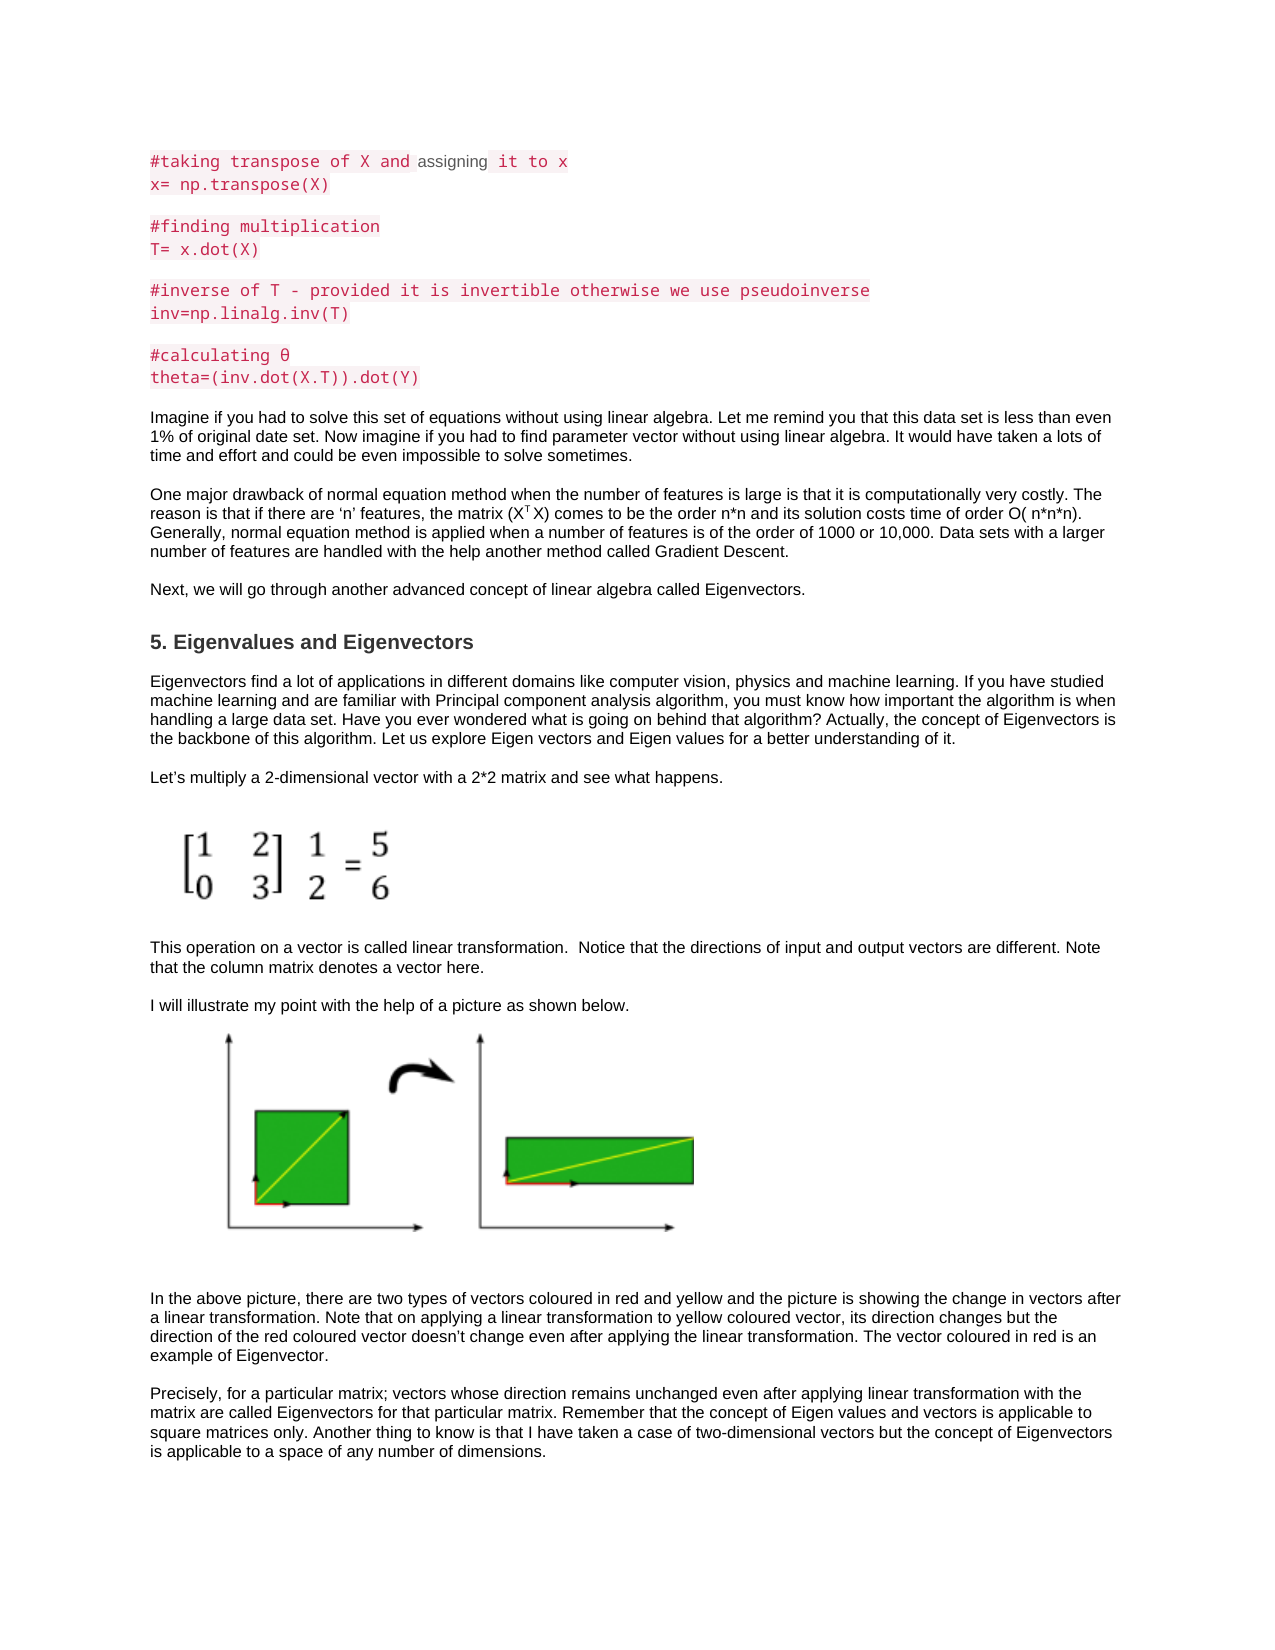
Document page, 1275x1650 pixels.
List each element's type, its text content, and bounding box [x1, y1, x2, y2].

text Let’s multiply a 2-dimensional vector with a 2*2 matrix and see what happens. [150, 767, 1125, 787]
text #taking transpose of X and assigning it to x x= np.transpose(X) [330, 150, 1125, 195]
text This operation on a vector is called linear transformation. Notice that the directions of input and output vectors are different. Note that the column matrix denotes a vector here. [150, 938, 1125, 977]
text Next, we will go through another advanced concept of linear algebra called Eigenvectors. [150, 580, 1125, 599]
text Imagine if you had to solve this set of equations without using linear algebra. Let me remind you that this data set is less than even 1% of original date set. Now imagine if you had to find parameter vector without using linear algebra. It would have taken a lots of time and effort and could be even impossible to solve sometimes. [150, 408, 1125, 465]
text I will illustrate my point with the help of a picture as shown below. [150, 996, 1125, 1015]
picture [150, 805, 407, 920]
text One major drawback of normal equation method when the number of features is large is that it is computationally very costly. The reason is that if there are ‘n’ features, the matrix (XT X) comes to be the order n*n and its solution costs time of order O( n*n*n). Generally, normal equation method is applied when a number of features is of the order of 1000 or 10,000. Data sets with a larger number of features are handled with the help another method called Gradient Descent. [150, 484, 1125, 561]
text Eigenvectors find a lot of applications in different domains like computer vision, physics and machine learning. If you have studied machine learning and are familiar with Principal component analysis algorithm, you must know how important the algorithm is when handling a large data set. Have you ever wondered what is going on behind that algorithm? Actually, the concept of Eigenvectors is the backbone of this algorithm. Let us explore Eigen vectors and Eigen values for a better understanding of it. [150, 672, 1125, 748]
text In the above picture, there are two types of vectors coloured in red and yellow and the picture is showing the change in vectors after a linear transformation. Note that on applying a linear transformation to yellow coloured vector, its direction changes but the direction of the red coloured vector doesn’t change even after applying the linear transformation. The vector coloured in red is an example of Eigenvector. [150, 1288, 1125, 1365]
text Precisely, for a particular matrix; vectors whose direction remains unchanged even after applying linear transformation with the matrix are called Eigenvectors for that particular matrix. Remember that the concept of Eigen values and vectors is applicable to square matrices only. Another thing to know is that I have taken a case of two-dimensional vectors but the concept of Eigenvectors is applicable to a space of any number of dimensions. [150, 1384, 1125, 1461]
picture [225, 1033, 694, 1232]
text #finding multiplication T= x.dot(X) [150, 214, 1125, 260]
text #inverse of T - provided it is invertible otherwise we use pseudoinverse inv=np.linalg.inv(T) [350, 279, 1125, 324]
text #calculating θ theta=(inv.dot(X.T)).dot(Y) [150, 343, 1125, 389]
subtitle 5. Eigenvalues and Eigenvectors [150, 618, 1125, 653]
